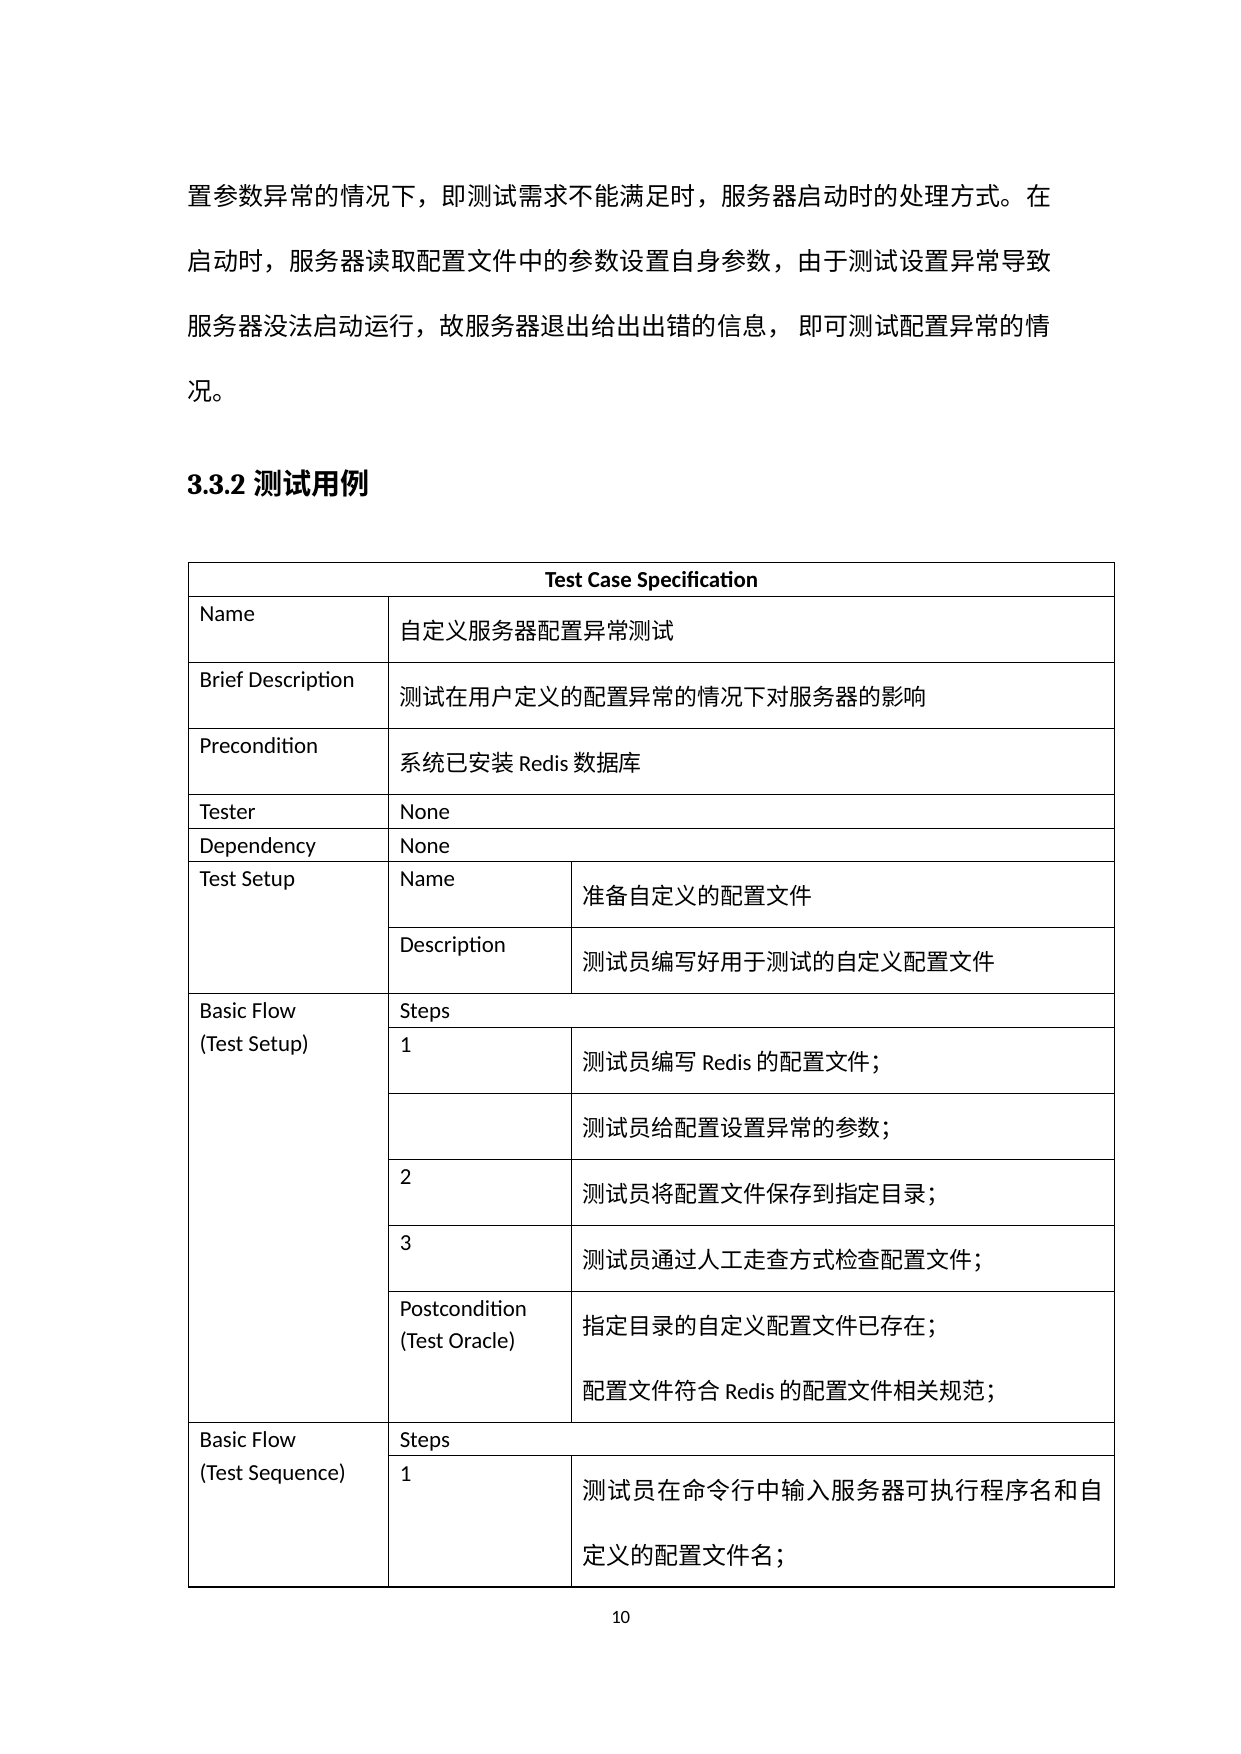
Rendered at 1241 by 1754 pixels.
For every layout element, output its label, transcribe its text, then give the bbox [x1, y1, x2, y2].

table_cell None [389, 829, 1114, 861]
subtitle 3.3.2 测试用例 [187, 449, 1053, 514]
table_cell 指定目录的自定义配置文件已存在； 配置文件符合Redis的配置文件相关规范； [572, 1292, 1114, 1422]
table_cell Brief Description [189, 663, 388, 728]
table_cell Basic Flow (Test Sequence) [189, 1423, 388, 1586]
table_cell Test Setup [189, 862, 388, 993]
table_cell [389, 1094, 571, 1159]
table_cell 1 [389, 1028, 571, 1093]
table_cell Description [389, 928, 571, 993]
table_header Test Case Specification [189, 563, 1114, 596]
table_cell Postcondition (Test Oracle) [389, 1292, 571, 1422]
table_cell 系统已安装Redis数据库 [389, 729, 1114, 794]
table_cell 2 [389, 1160, 571, 1225]
table_cell Steps [389, 994, 1114, 1027]
table_cell 测试员给配置设置异常的参数； [572, 1094, 1114, 1159]
table_cell 测试员编写Redis的配置文件； [572, 1028, 1114, 1093]
table_cell Name [389, 862, 571, 927]
table_cell 3 [389, 1226, 571, 1291]
table_cell Tester [189, 795, 388, 827]
table_cell 测试员将配置文件保存到指定目录； [572, 1160, 1114, 1225]
table_cell Steps [389, 1423, 1114, 1455]
table_cell 1 [389, 1456, 571, 1586]
table_cell 自定义服务器配置异常测试 [389, 597, 1114, 662]
table_cell 测试员在命令行中输入服务器可执行程序名和自定义的配置文件名； [572, 1456, 1114, 1586]
table_cell Dependency [189, 829, 388, 861]
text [187, 162, 1053, 422]
table_cell Precondition [189, 729, 388, 794]
table_cell 准备自定义的配置文件 [572, 862, 1114, 927]
table_cell Name [189, 597, 388, 662]
table_cell None [389, 795, 1114, 827]
table_cell 测试员编写好用于测试的自定义配置文件 [572, 928, 1114, 993]
table_cell Basic Flow (Test Setup) [189, 994, 388, 1422]
table_cell 测试在用户定义的配置异常的情况下对服务器的影响 [389, 663, 1114, 728]
table_cell 测试员通过人工走查方式检查配置文件； [572, 1226, 1114, 1291]
